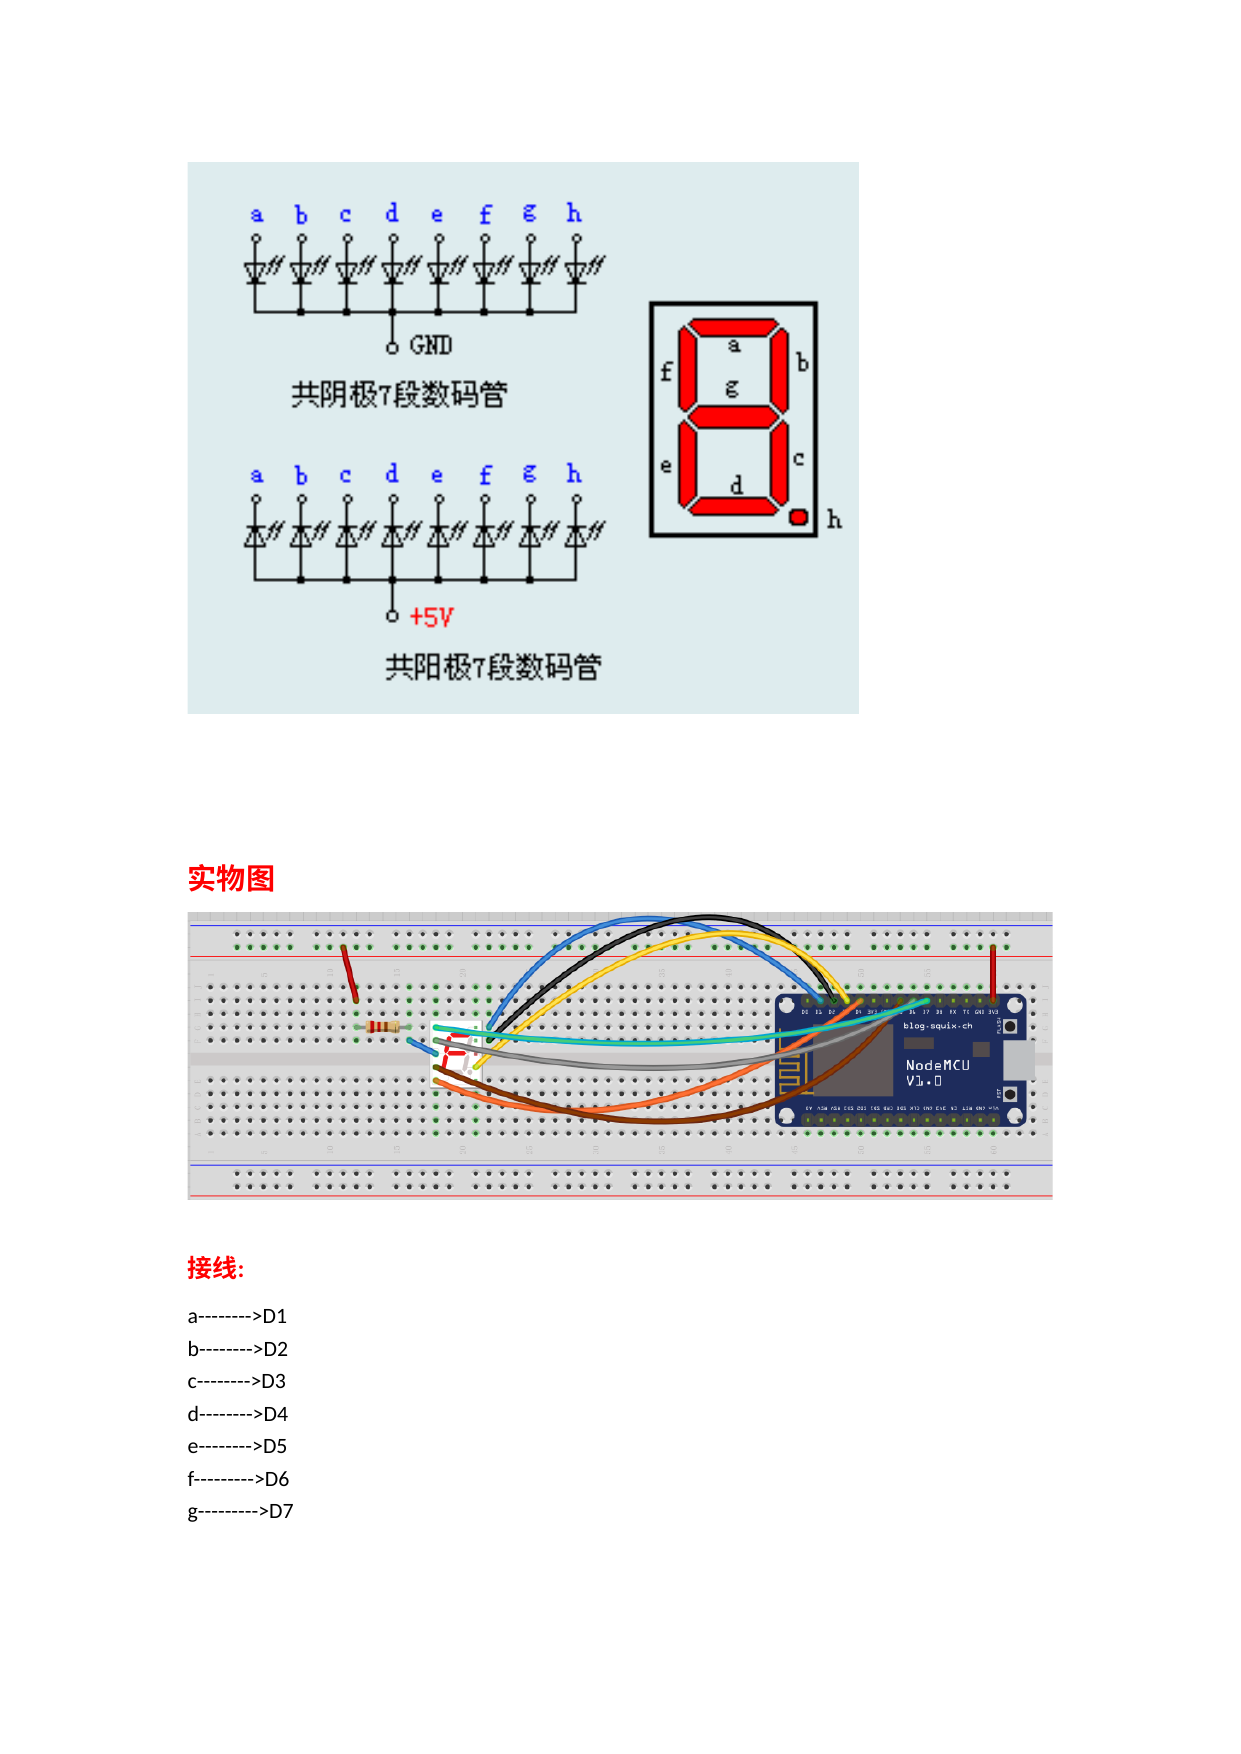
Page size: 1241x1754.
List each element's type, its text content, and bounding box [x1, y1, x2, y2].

text f--------->D6 [187, 1462, 1053, 1494]
text b-------->D2 [187, 1332, 1053, 1364]
text 接线: [187, 1234, 1053, 1299]
text g--------->D7 [187, 1494, 1053, 1527]
text e-------->D5 [187, 1429, 1053, 1462]
text c-------->D3 [187, 1364, 1053, 1397]
text a-------->D1 [187, 1299, 1053, 1332]
picture [187, 912, 1053, 1200]
text d-------->D4 [187, 1397, 1053, 1429]
text 实物图 [187, 844, 1053, 909]
